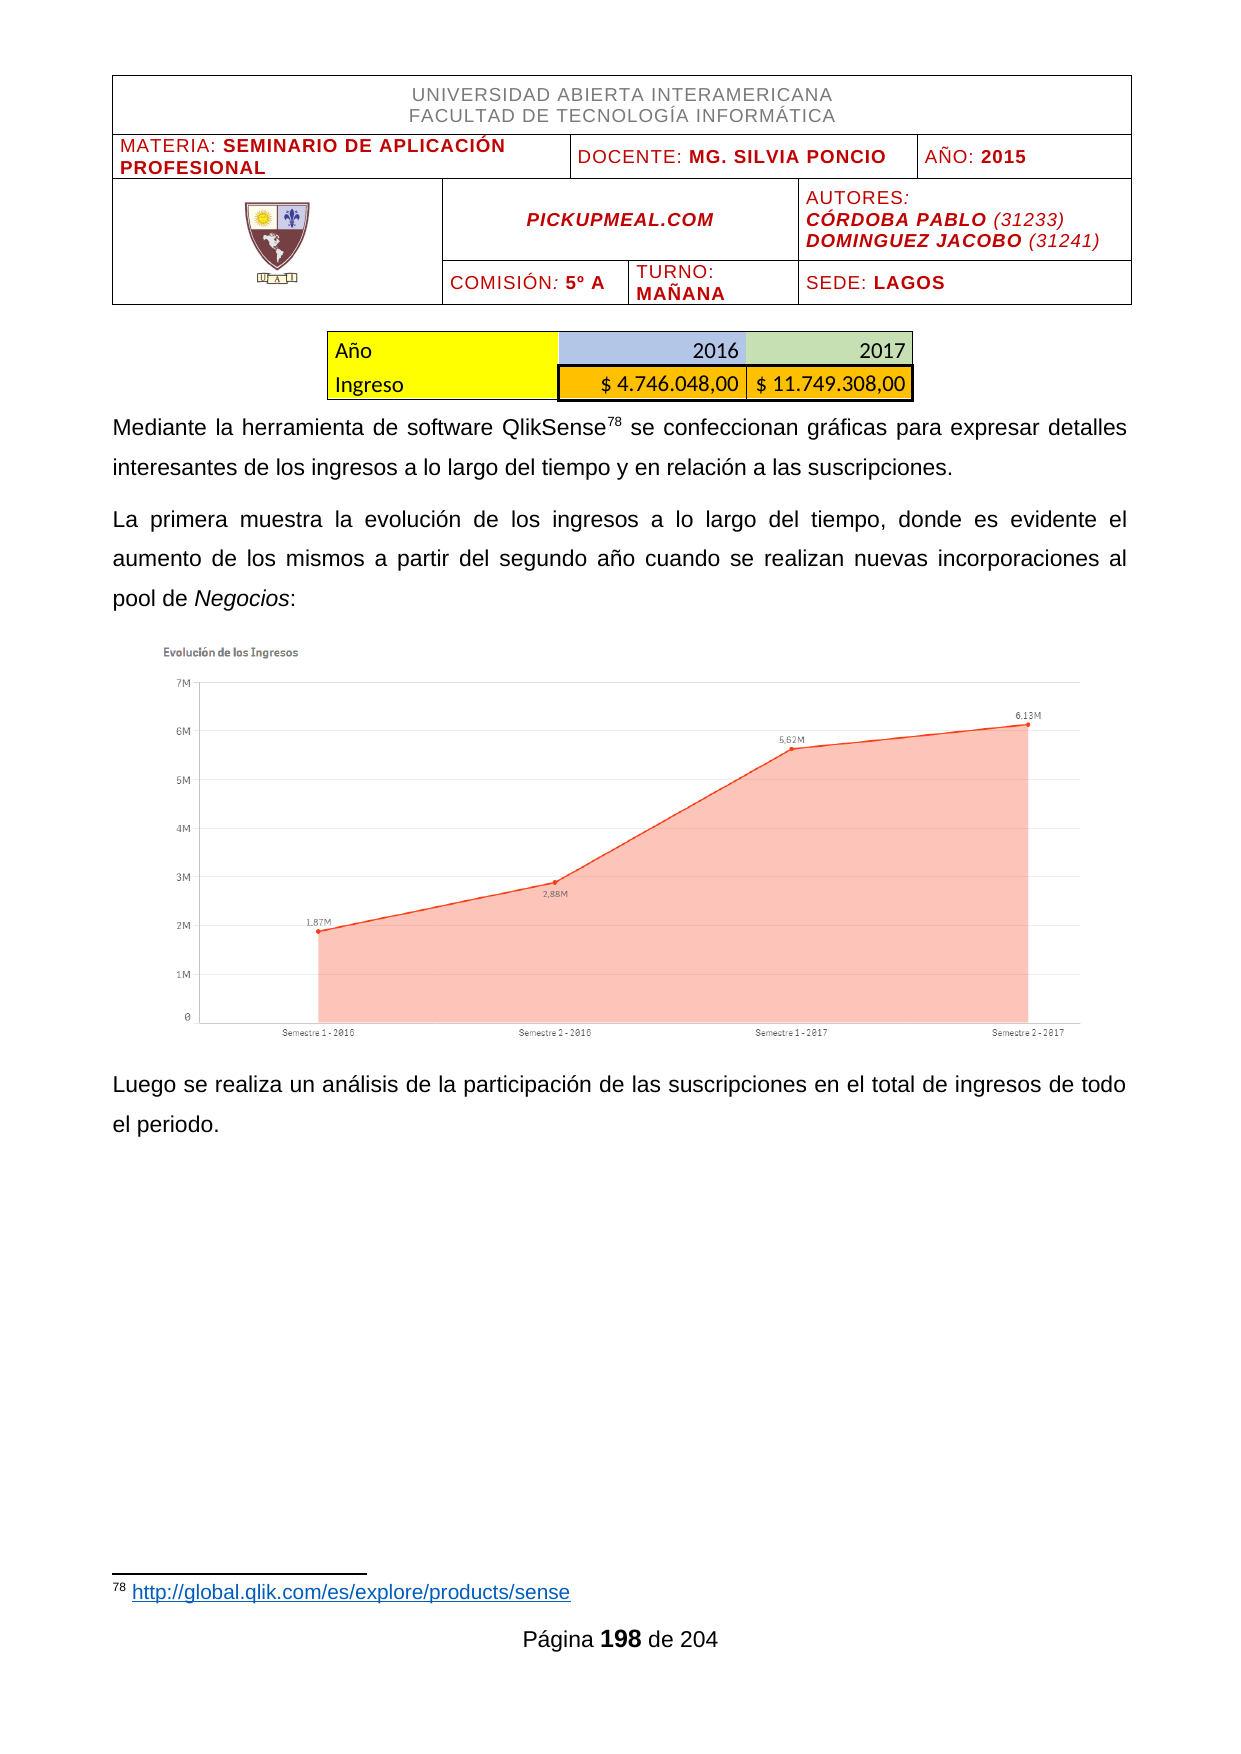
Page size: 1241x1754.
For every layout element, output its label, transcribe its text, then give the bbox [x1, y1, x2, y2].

table_header Año [328, 332, 558, 364]
table_header 2017 [746, 332, 912, 364]
table_cell Ingreso [328, 364, 557, 398]
table_cell $ 11.749.308,00 [747, 367, 911, 398]
table_cell $ 4.746.048,00 [560, 367, 746, 398]
text Luego se realiza un análisis de la participación de las suscripciones en el total de ingresos de todo el periodo. [112, 1071, 1128, 1137]
text La primera muestra la evolución de los ingresos a lo largo del tiempo, donde es evidente el aumento de los mismos a partir del segundo año cuando se realizan nuevas incorporaciones al pool de Negocios: [112, 506, 1128, 611]
picture [230, 196, 325, 287]
picture [159, 636, 1081, 1046]
table_header 2016 [559, 332, 746, 364]
text Mediante la herramienta de software QlikSense se confeccionan gráficas para expresar detalles interesantes de los ingresos a lo largo del tiempo y en relación a las suscripciones. [112, 414, 1128, 480]
